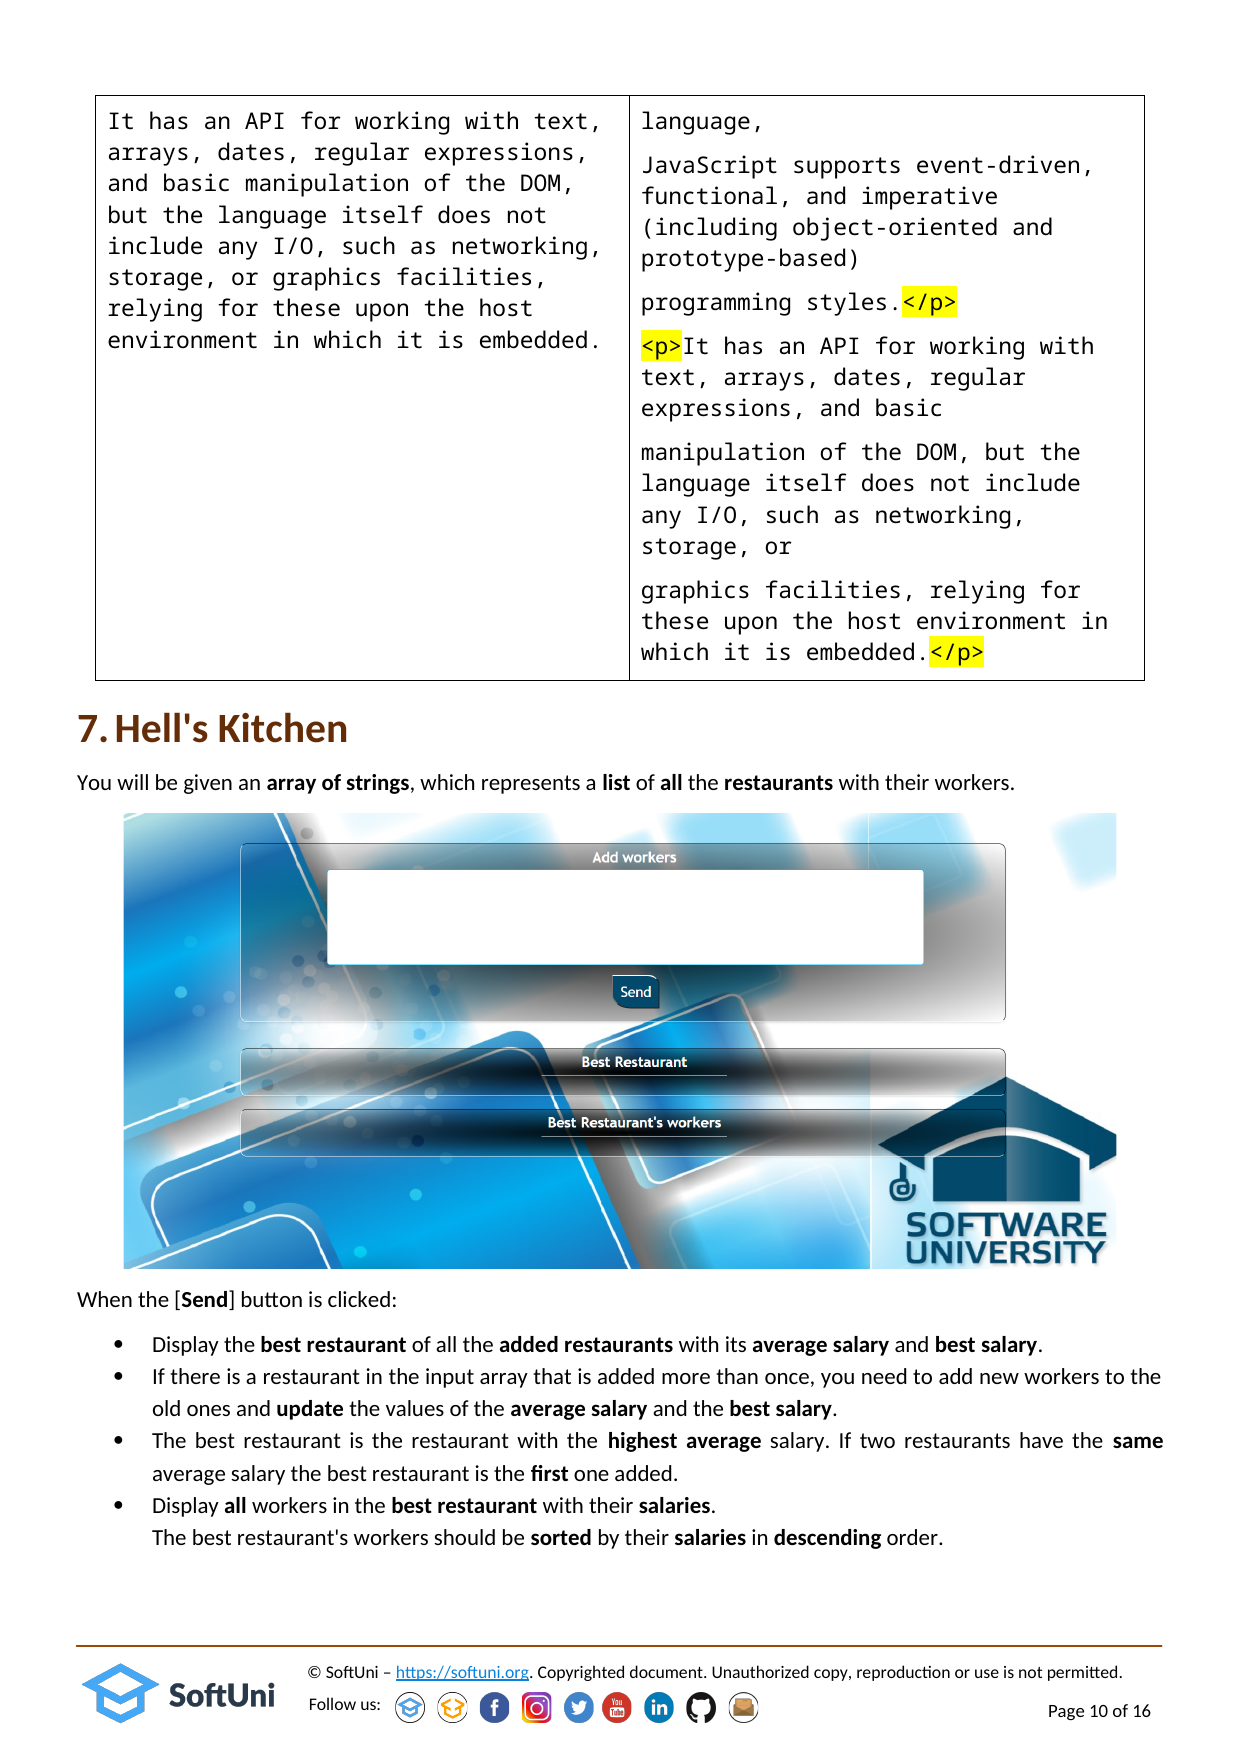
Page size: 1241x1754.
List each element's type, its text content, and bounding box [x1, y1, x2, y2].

picture [564, 1692, 594, 1723]
list The best restaurant is the restaurant with the highest average salary. If two restaurants have the same average salary the best restaurant is the first one added. [114, 1426, 1163, 1487]
picture [602, 1692, 632, 1723]
picture [75, 1658, 281, 1729]
picture [728, 1692, 759, 1723]
picture [644, 1692, 653, 1701]
subtitle Hell's Kitchen [77, 702, 1163, 752]
text You will be given an array of strings, which represents a list of all the restaurants with their workers. [77, 768, 1163, 796]
picture [522, 1692, 552, 1723]
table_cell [630, 96, 1144, 680]
text When the [Send] button is clicked: [77, 1285, 1163, 1313]
picture [411, 1190, 421, 1200]
picture [123, 813, 1117, 1269]
picture [479, 1692, 510, 1723]
list Display all workers in the best restaurant with their salaries. [114, 1491, 1163, 1519]
picture [665, 1692, 674, 1701]
picture [686, 1692, 716, 1723]
picture [395, 1692, 425, 1723]
picture [356, 1248, 365, 1255]
picture [437, 1692, 468, 1723]
list If there is a restaurant in the input array that is added more than once, you need to add new workers to the old ones and update the values of the average salary and the best salary. [114, 1362, 1163, 1422]
picture [644, 1714, 653, 1723]
list Display the best restaurant of all the added restaurants with its average salary and best salary. [114, 1330, 1163, 1358]
picture [665, 1714, 674, 1723]
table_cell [96, 96, 629, 680]
list The best restaurant's workers should be sorted by their salaries in descending order. [152, 1523, 1163, 1551]
picture [658, 1705, 667, 1714]
